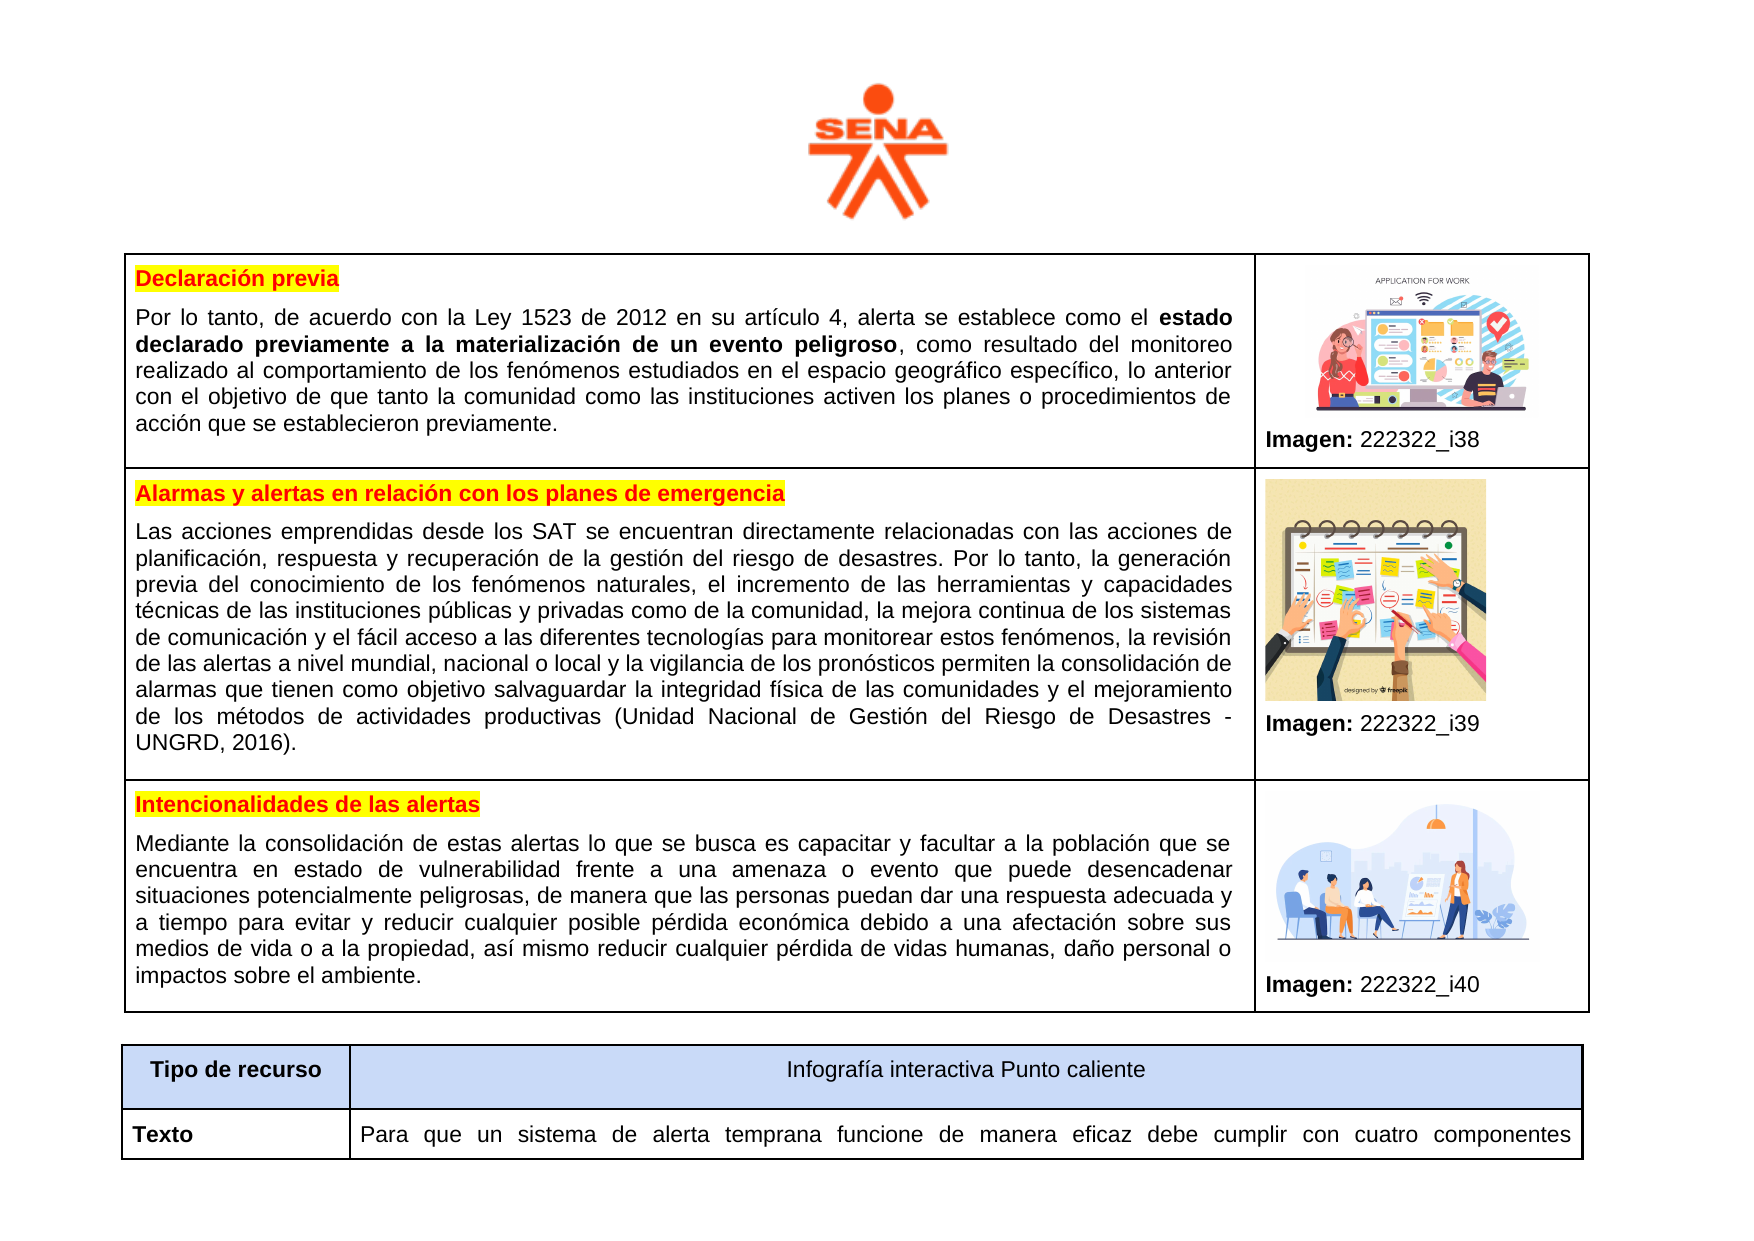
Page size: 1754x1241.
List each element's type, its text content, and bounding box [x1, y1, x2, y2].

table_cell Declaración previa Por lo tanto, de acuerdo con la Ley 1523 de 2012 en su artículo 4, alerta se establece como el estado declarado previamente a la materialización de un evento peligroso, como resultado del monitoreo realizado al comportamiento de los fenómenos estudiados en el espacio geográfico específico, lo anterior con el objetivo de que tanto la comunidad como las instituciones activen los planes o procedimientos de acción que se establecieron previamente. [126, 255, 1254, 467]
table_header Infografía interactiva Punto caliente [351, 1046, 1581, 1108]
table_cell Imagen: 222322_i39 [1256, 469, 1588, 778]
picture [796, 75, 958, 227]
picture [1265, 479, 1487, 701]
table_cell Intencionalidades de las alertas Mediante la consolidación de estas alertas lo que se busca es capacitar y facultar a la población que se encuentra en estado de vulnerabilidad frente a una amenaza o evento que puede desencadenar situaciones potencialmente peligrosas, de manera que las personas puedan dar una respuesta adecuada y a tiempo para evitar y reducir cualquier posible pérdida económica debido a una afectación sobre sus medios de vida o a la propiedad, así mismo reducir cualquier pérdida de vidas humanas, daño personal o impactos sobre el ambiente. [126, 781, 1254, 1011]
table_cell Texto introductorio [123, 1110, 349, 1158]
picture [1265, 791, 1540, 962]
table_cell Imagen: 222322_i38 [1256, 255, 1588, 467]
table_header Tipo de recurso [123, 1046, 349, 1108]
table_cell Para que un sistema de alerta temprana funcione de manera eficaz debe cumplir con cuatro componentes fundamentales que se interrelacionan entre sí: [351, 1110, 1581, 1158]
table_cell Alarmas y alertas en relación con los planes de emergencia Las acciones emprendidas desde los SAT se encuentran directamente relacionadas con las acciones de planificación, respuesta y recuperación de la gestión del riesgo de desastres. Por lo tanto, la generación previa del conocimiento de los fenómenos naturales, el incremento de las herramientas y capacidades técnicas de las instituciones públicas y privadas como de la comunidad, la mejora continua de los sistemas de comunicación y el fácil acceso a las diferentes tecnologías para monitorear estos fenómenos, la revisión de las alertas a nivel mundial, nacional o local y la vigilancia de los pronósticos permiten la consolidación de alarmas que tienen como objetivo salvaguardar la integridad física de las comunidades y el mejoramiento de los métodos de actividades productivas (Unidad Nacional de Gestión del Riesgo de Desastres - UNGRD, 2016). [126, 469, 1254, 778]
table_cell Imagen: 222322_i40 [1256, 781, 1588, 1011]
picture [1305, 265, 1539, 418]
